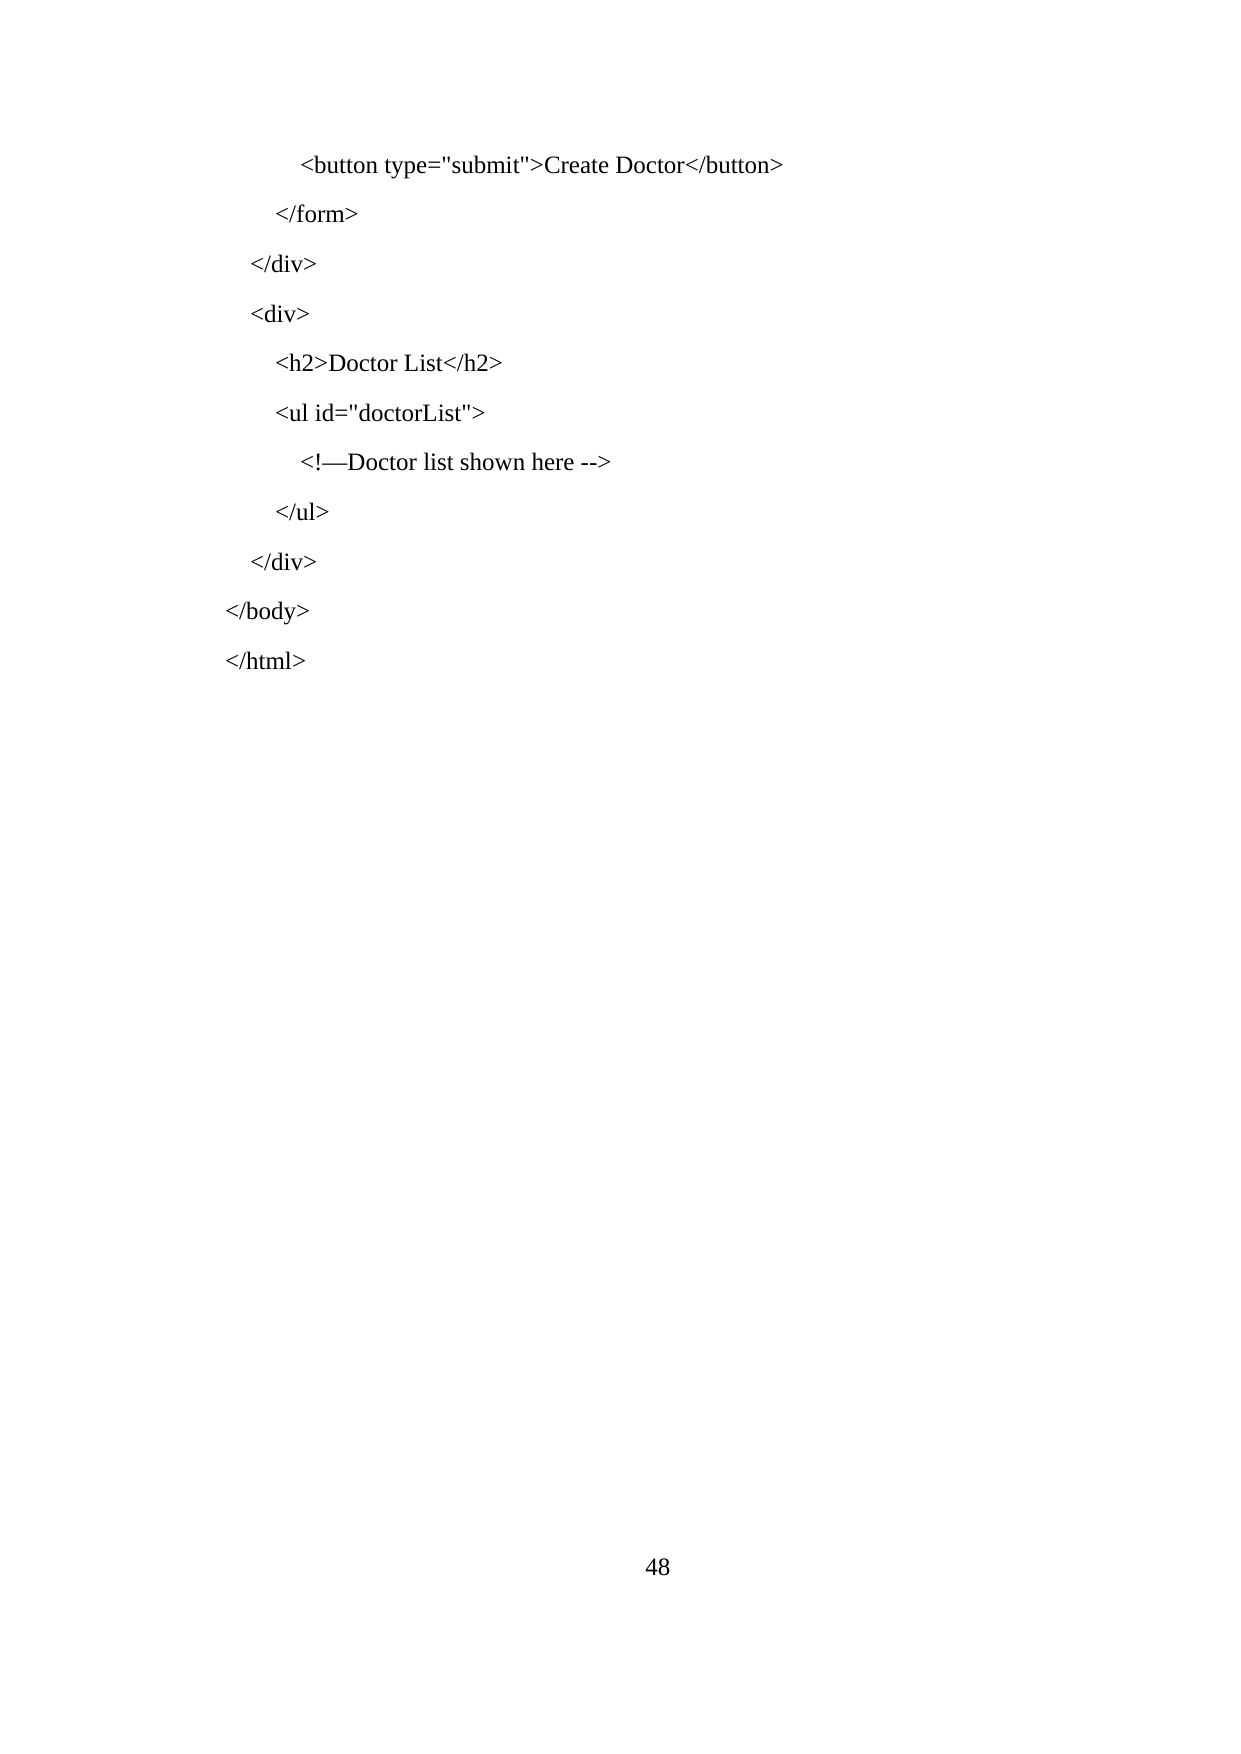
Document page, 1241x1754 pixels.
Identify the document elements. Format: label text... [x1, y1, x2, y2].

text <!—Doctor list shown here --> [225, 447, 1090, 476]
text </ul> [225, 497, 1090, 526]
text <ul id="doctorList"> [225, 398, 1090, 427]
text <h2>Doctor List</h2> [225, 348, 1090, 377]
text </body> [225, 596, 1090, 625]
text </div> [225, 547, 1090, 575]
text </html> [225, 646, 1090, 674]
text <button type="submit">Create Doctor</button> [225, 150, 1090, 179]
text </form> [225, 199, 1090, 228]
text <div> [225, 299, 1090, 327]
text </div> [225, 249, 1090, 278]
